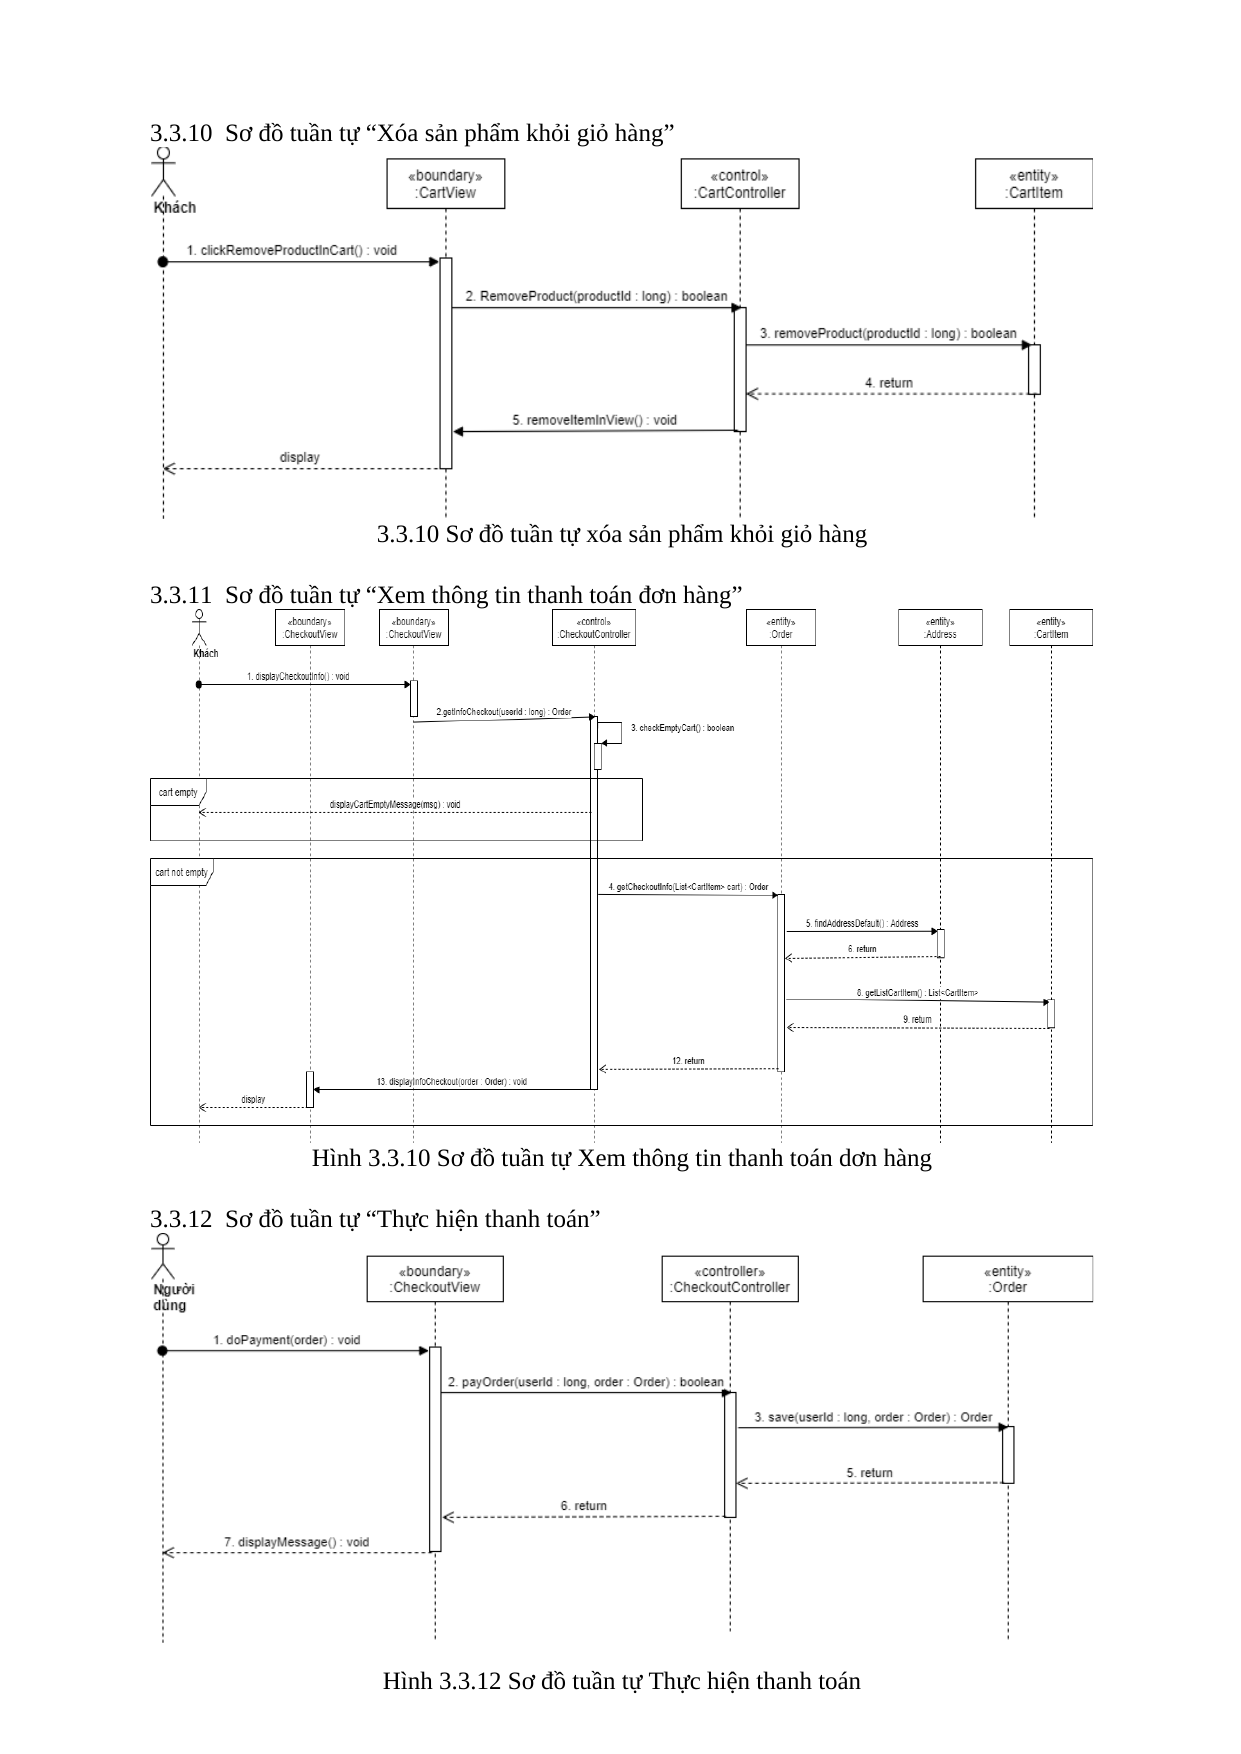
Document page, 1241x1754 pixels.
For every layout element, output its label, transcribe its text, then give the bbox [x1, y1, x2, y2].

subtitle 3.3.10 Sơ đồ tuần tự “Xóa sản phẩm khỏi giỏ hàng” [150, 118, 1094, 147]
text Hình 3.3.12 Sơ đồ tuần tự Thực hiện thanh toán [150, 1666, 1094, 1695]
picture [150, 147, 1093, 519]
picture [150, 1233, 1094, 1643]
text 3.3.10 Sơ đồ tuần tự xóa sản phẩm khỏi giỏ hàng [150, 519, 1094, 547]
subtitle 3.3.12 Sơ đồ tuần tự “Thực hiện thanh toán” [150, 1204, 1094, 1233]
text Hình 3.3.10 Sơ đồ tuần tự Xem thông tin thanh toán dơn hàng [150, 1143, 1094, 1171]
picture [150, 609, 1093, 1143]
subtitle 3.3.11 Sơ đồ tuần tự “Xem thông tin thanh toán đơn hàng” [150, 580, 1094, 609]
